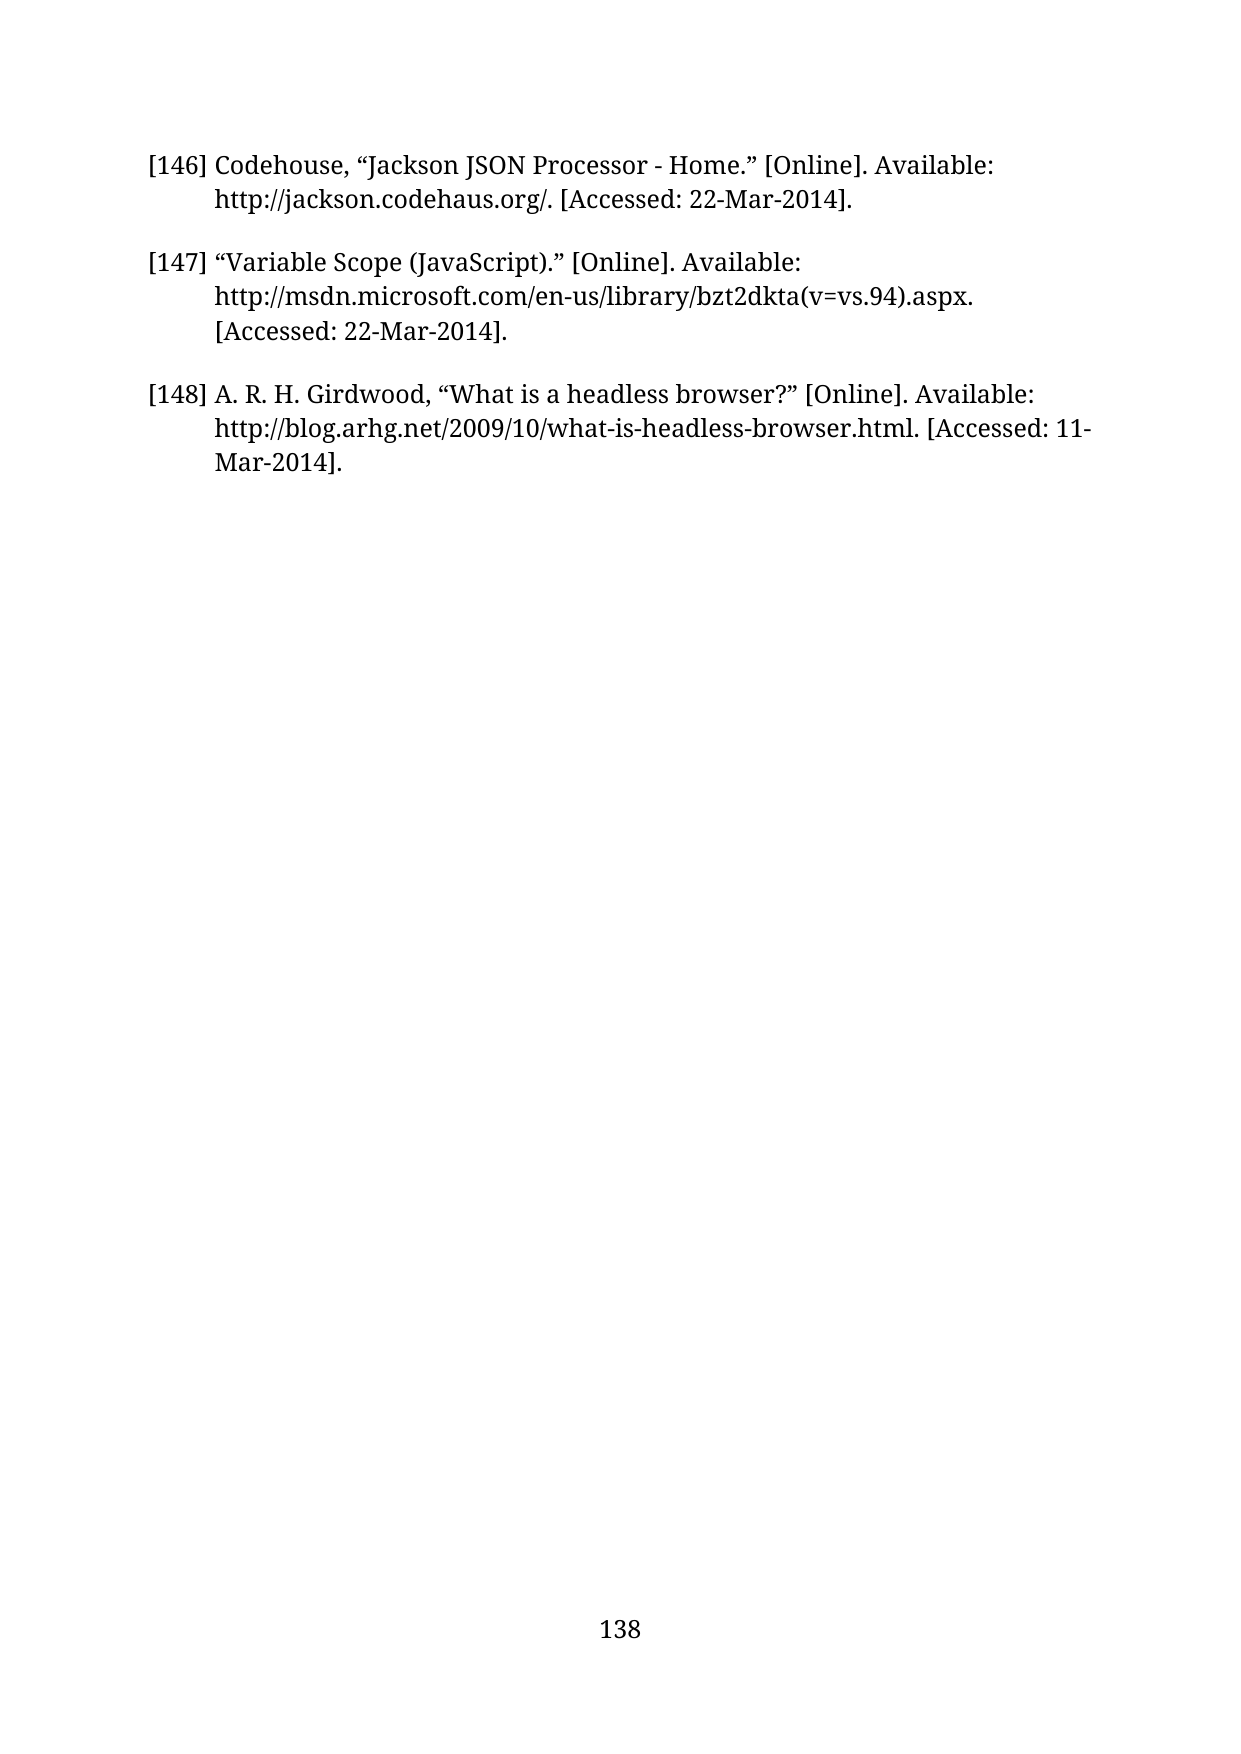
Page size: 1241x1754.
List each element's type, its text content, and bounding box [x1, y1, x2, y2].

text [147] “Variable Scope (JavaScript).” [Online]. Available: http://msdn.microsoft.com/en-us/library/bzt2dkta(v=vs.94).aspx. [Accessed: 22-Mar-2014]. [148, 245, 1092, 347]
text [148] A. R. H. Girdwood, “What is a headless browser?” [Online]. Available: http://blog.arhg.net/2009/10/what-is-headless-browser.html. [Accessed: 11-Mar-2014]. [148, 376, 1092, 478]
text [146] Codehouse, “Jackson JSON Processor - Home.” [Online]. Available: http://jackson.codehaus.org/. [Accessed: 22-Mar-2014]. [148, 148, 1092, 216]
